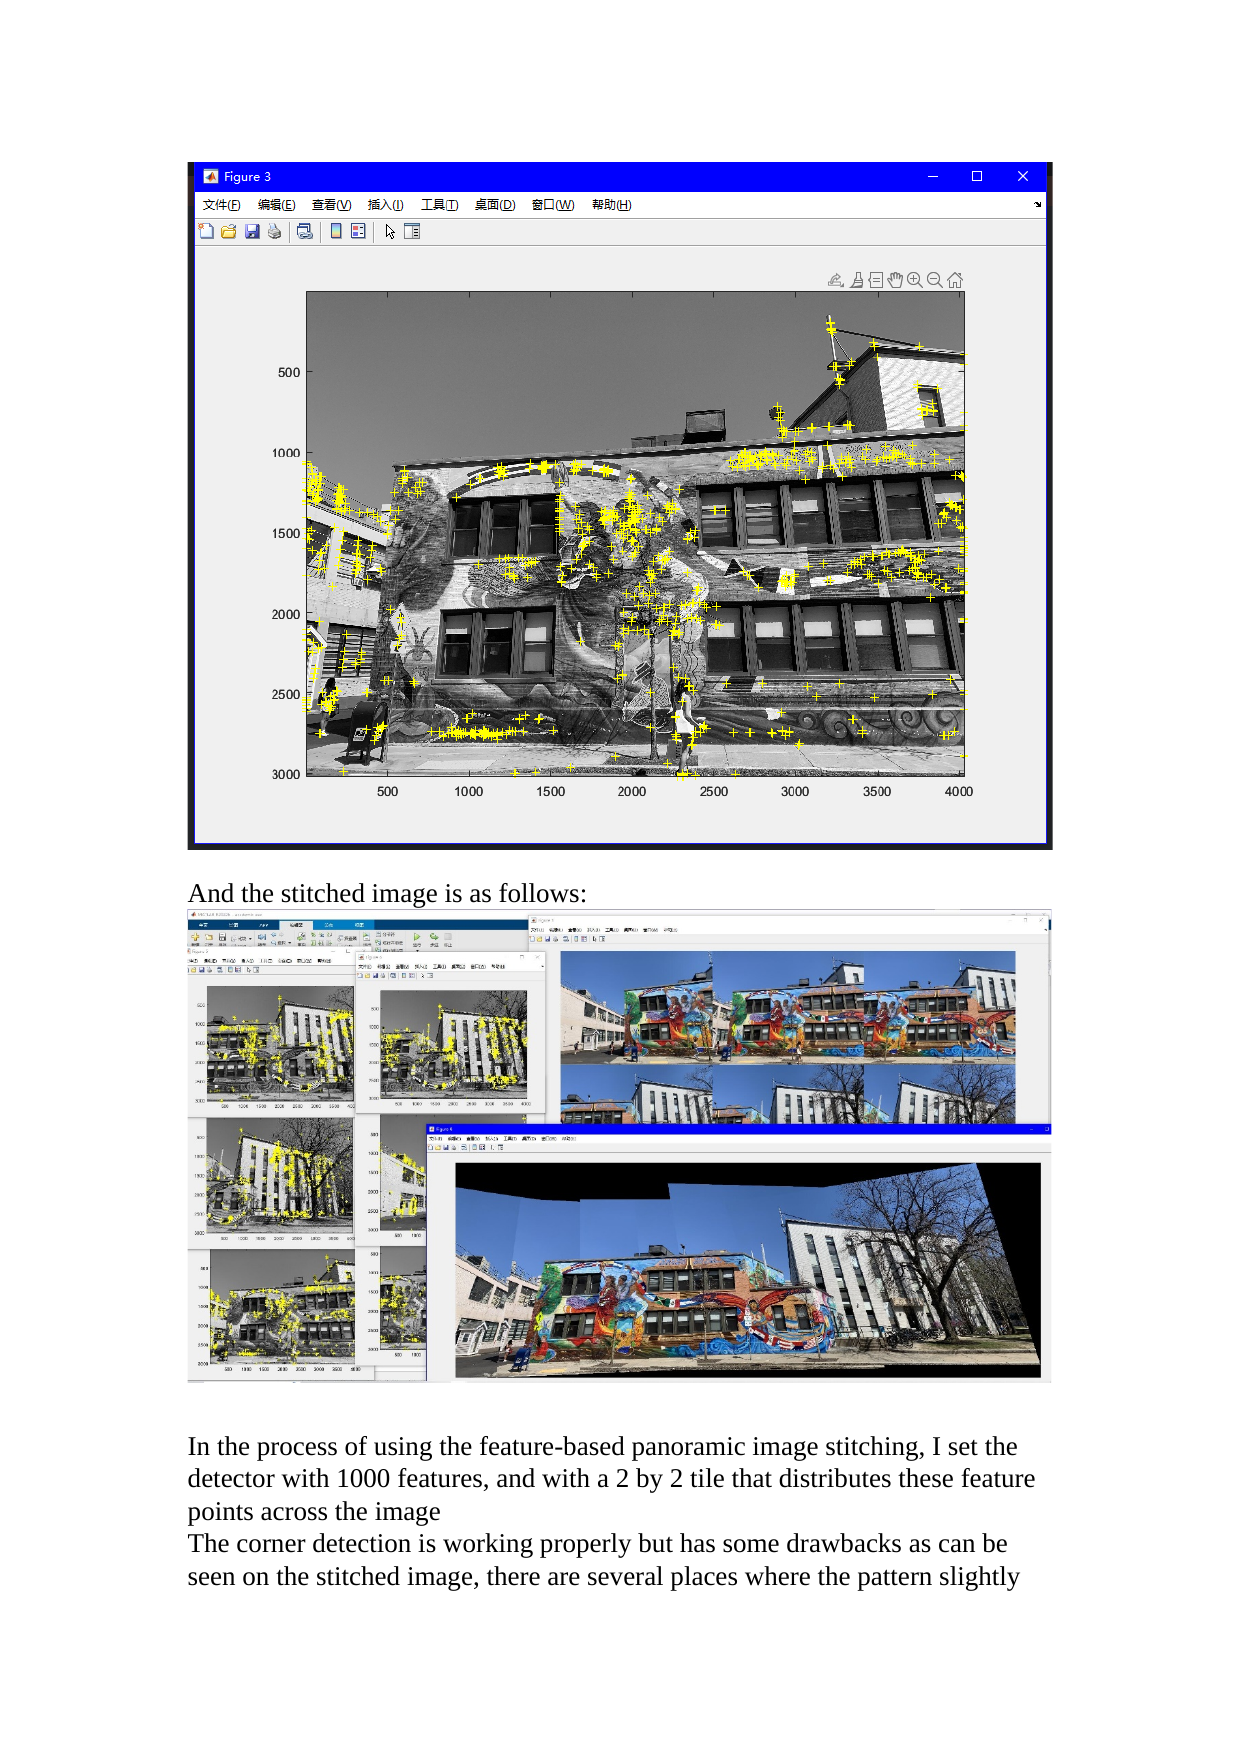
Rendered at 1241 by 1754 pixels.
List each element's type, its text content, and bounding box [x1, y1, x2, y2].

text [187, 1527, 1053, 1592]
text In the process of using the feature-based panoramic image stitching, I set the detector with 1000 features, and with a 2 by 2 tile that distributes these feature points across the image [187, 1429, 1053, 1527]
picture [187, 162, 1053, 850]
picture [187, 909, 1052, 1383]
text And the stitched image is as follows: [187, 877, 1053, 909]
